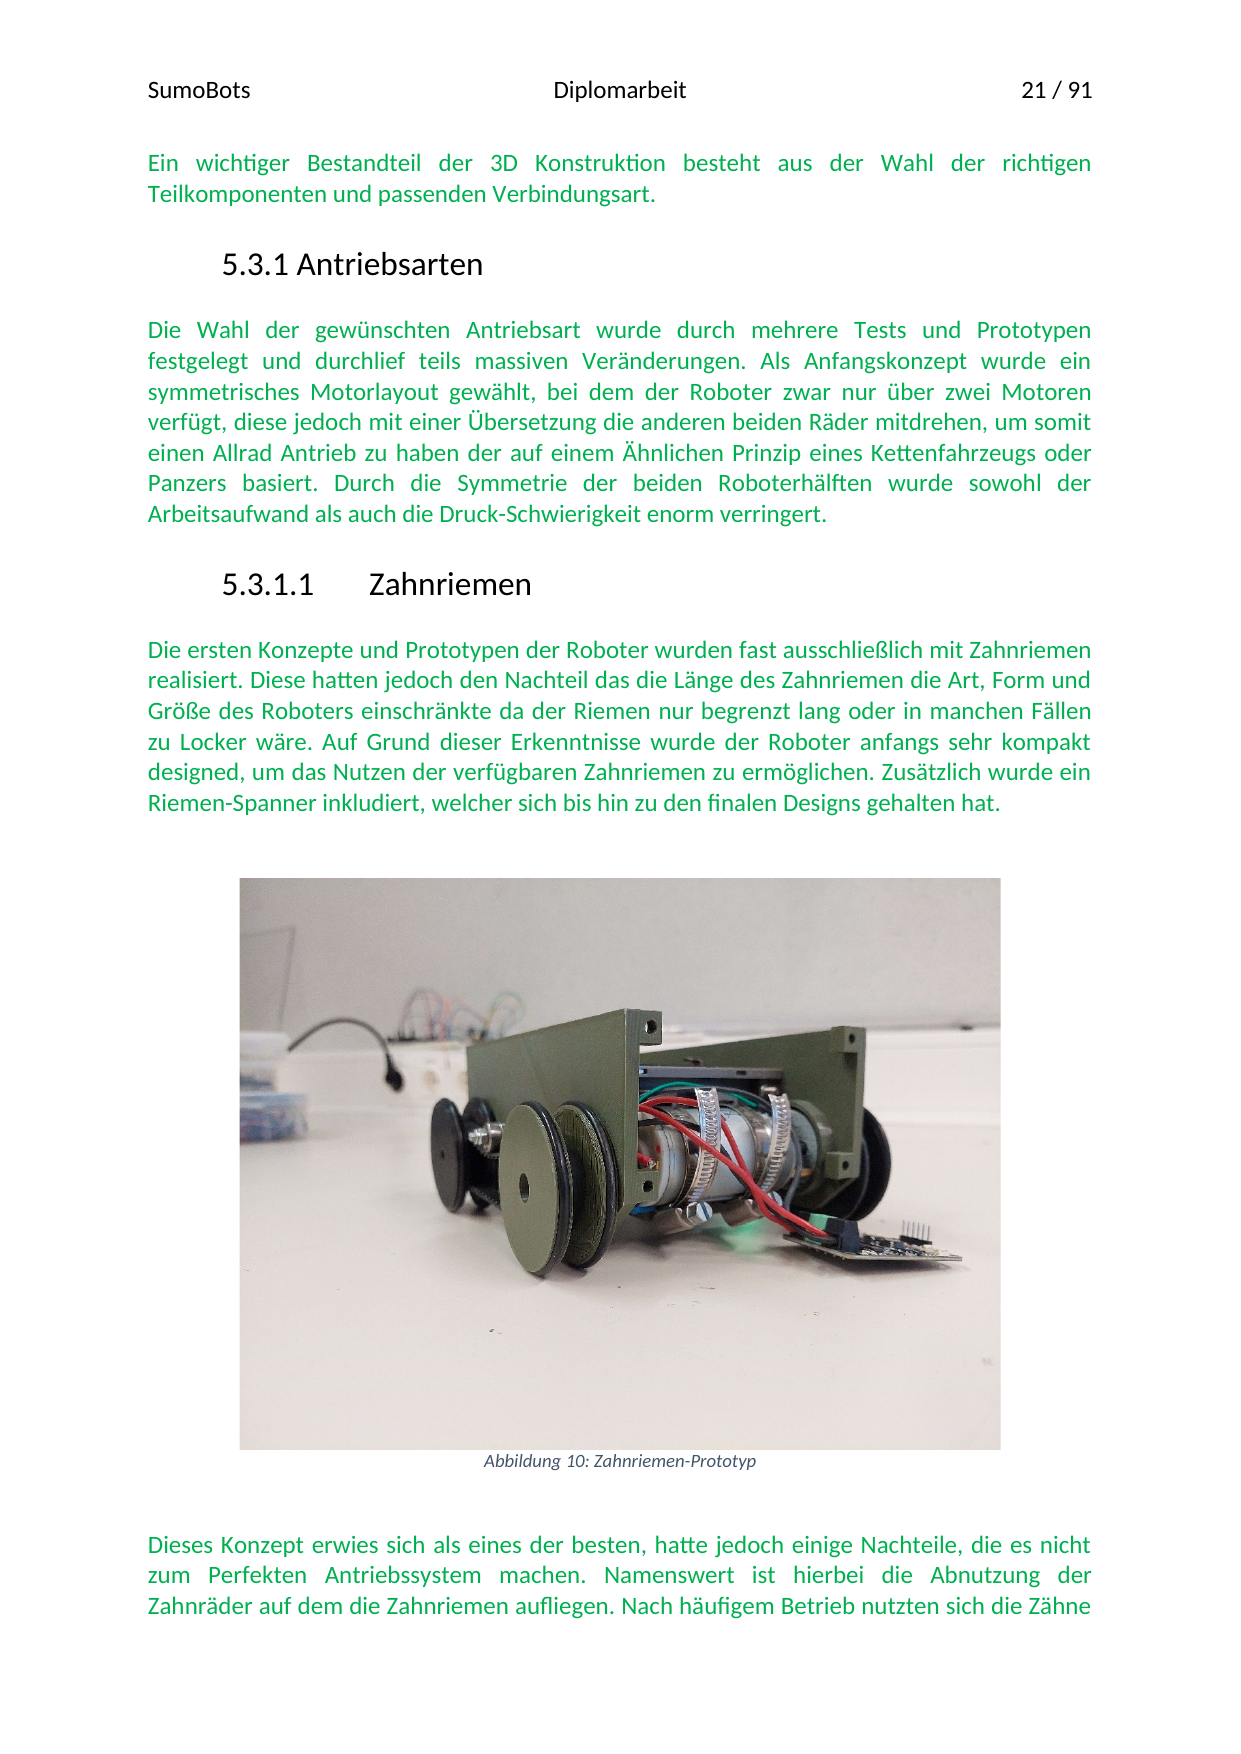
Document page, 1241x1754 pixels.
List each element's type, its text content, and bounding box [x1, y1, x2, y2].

text Die Wahl der gewünschten Antriebsart wurde durch mehrere Tests und Prototypen festgelegt und durchlief teils massiven Veränderungen. Als Anfangskonzept wurde ein symmetrisches Motorlayout gewählt, bei dem der Roboter zwar nur über zwei Motoren verfügt, diese jedoch mit einer Übersetzung die anderen beiden Räder mitdrehen, um somit einen Allrad Antrieb zu haben der auf einem Ähnlichen Prinzip eines Kettenfahrzeugs oder Panzers basiert. Durch die Symmetrie der beiden Roboterhälften wurde sowohl der Arbeitsaufwand als auch die Druck-Schwierigkeit enorm verringert. [148, 314, 1093, 528]
text Ein wichtiger Bestandteil der 3D Konstruktion besteht aus der Wahl der richtigen Teilkomponenten und passenden Verbindungsart. [148, 148, 1093, 209]
text Die ersten Konzepte und Prototypen der Roboter wurden fast ausschließlich mit Zahnriemen realisiert. Diese hatten jedoch den Nachteil das die Länge des Zahnriemen die Art, Form und Größe des Roboters einschränkte da der Riemen nur begrenzt lang oder in manchen Fällen zu Locker wäre. Auf Grund dieser Erkenntnisse wurde der Roboter anfangs sehr kompakt designed, um das Nutzen der verfügbaren Zahnriemen zu ermöglichen. Zusätzlich wurde ein Riemen-Spanner inkludiert, welcher sich bis hin zu den finalen Designs gehalten hat. [148, 634, 1093, 817]
subtitle Antriebsarten [221, 243, 1093, 284]
text Abbildung 10: Zahnriemen-Prototyp [148, 1449, 1093, 1472]
picture [239, 878, 1001, 1450]
subtitle Zahnriemen [221, 563, 1093, 604]
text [148, 1529, 1093, 1620]
